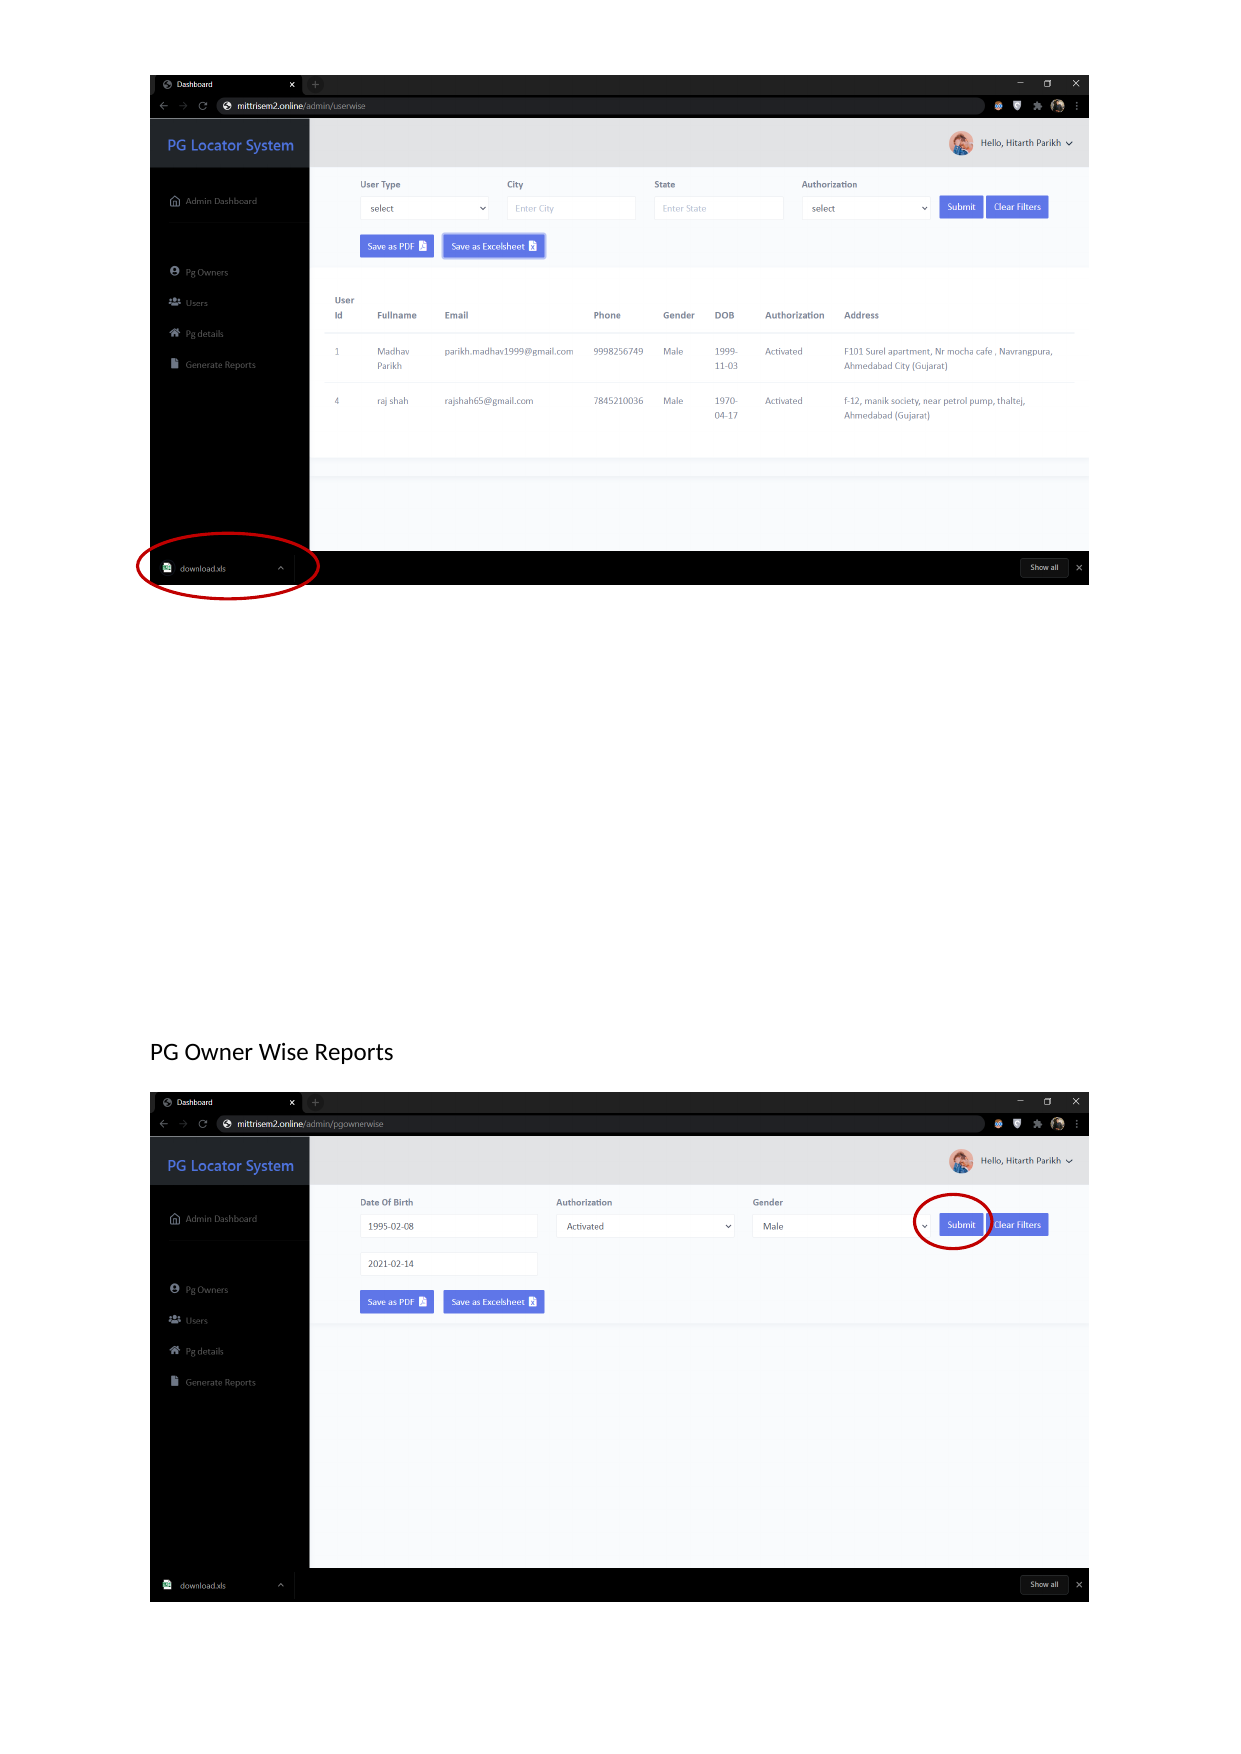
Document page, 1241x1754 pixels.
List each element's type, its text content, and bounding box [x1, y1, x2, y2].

picture [150, 75, 1089, 585]
picture [150, 1092, 1089, 1602]
text PG Owner Wise Reports [150, 1037, 1090, 1067]
picture [150, 535, 316, 585]
